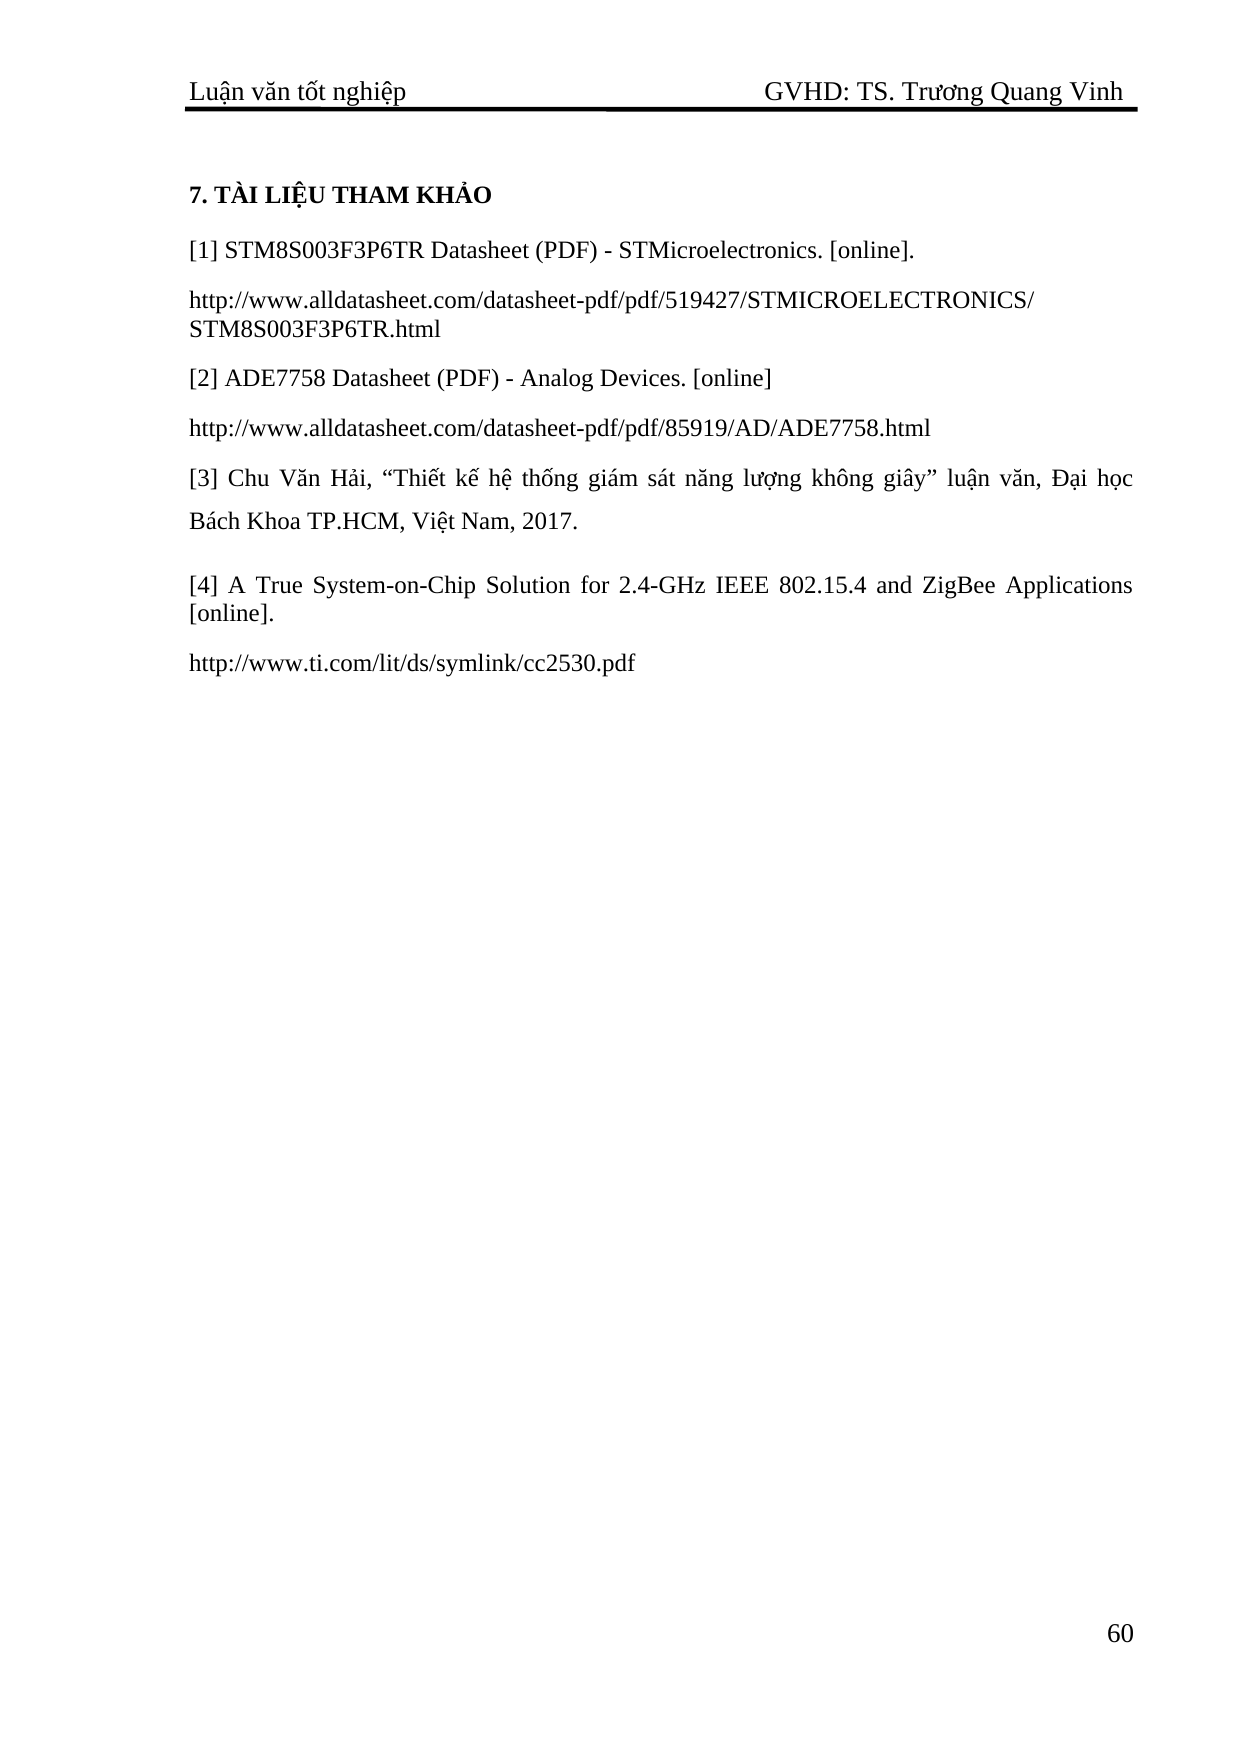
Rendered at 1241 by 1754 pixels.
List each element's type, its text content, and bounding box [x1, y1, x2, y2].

text [2] ADE7758 Datasheet (PDF) - Analog Devices. [online] [189, 363, 1134, 392]
text http://www.alldatasheet.com/datasheet-pdf/pdf/85919/AD/ADE7758.html [189, 413, 1134, 442]
text [4] A True System-on-Chip Solution for 2.4-GHz IEEE 802.15.4 and ZigBee Applications [online]. [189, 570, 1134, 627]
subtitle 7. TÀI LIỆU THAM KHẢO [189, 180, 1134, 209]
text http://www.alldatasheet.com/datasheet-pdf/pdf/519427/STMICROELECTRONICS/STM8S003F3P6TR.html [189, 285, 1134, 343]
text [1] STM8S003F3P6TR Datasheet (PDF) - STMicroelectronics. [online]. [189, 236, 1134, 264]
text [3] Chu Văn Hải, “Thiết kế hệ thống giám sát năng lượng không giây” luận văn, Đại học Bách Khoa TP.HCM, Việt Nam, 2017. [189, 463, 1134, 534]
text http://www.ti.com/lit/ds/symlink/cc2530.pdf [189, 648, 1134, 677]
